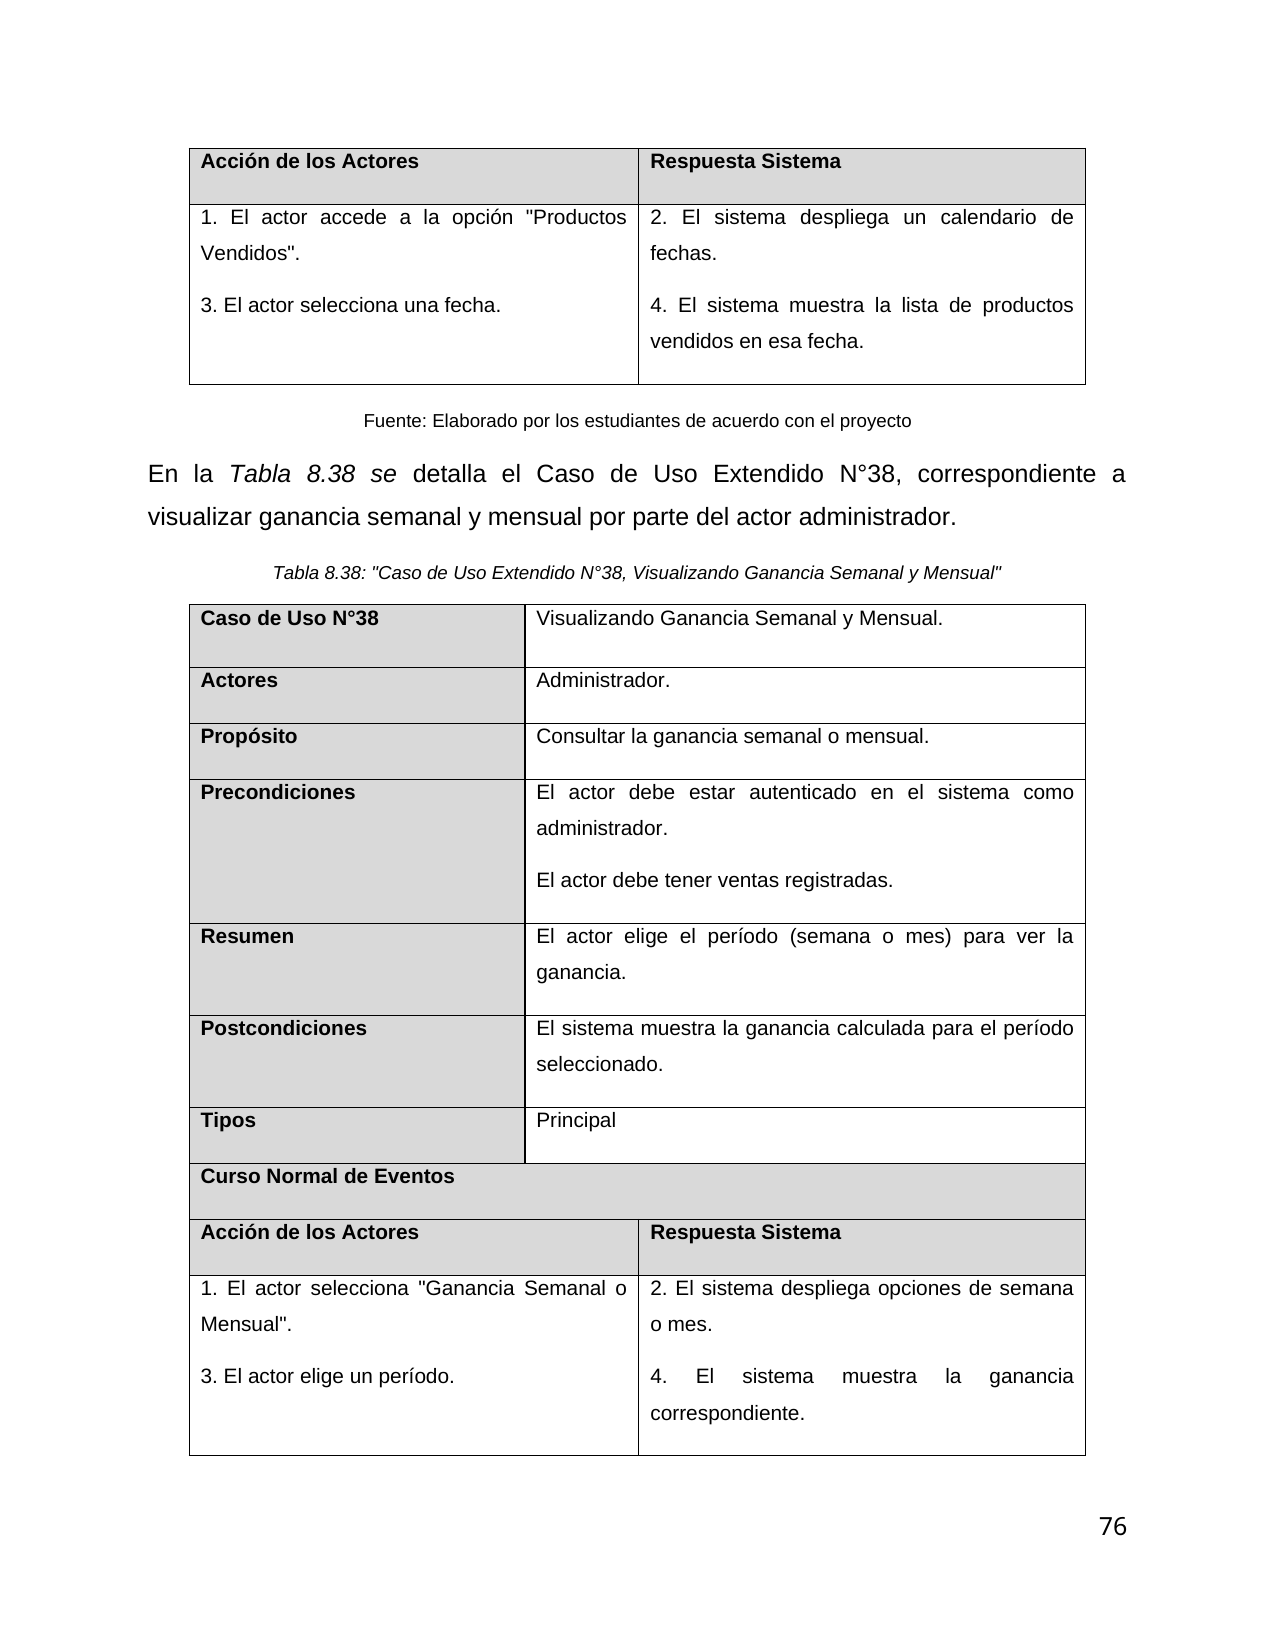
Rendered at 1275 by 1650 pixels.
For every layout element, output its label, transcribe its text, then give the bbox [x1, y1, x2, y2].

table_cell Administrador. [526, 668, 1085, 723]
table_cell El actor elige el período (semana o mes) para ver la ganancia. [526, 924, 1085, 1015]
table_cell Consultar la ganancia semanal o mensual. [526, 724, 1085, 779]
table_header Visualizando Ganancia Semanal y Mensual. [526, 605, 1085, 667]
table_cell Acción de los Actores [190, 1220, 638, 1275]
table_cell Precondiciones [190, 780, 524, 923]
table_header Caso de Uso N°38 [190, 605, 524, 667]
table_cell El sistema muestra la ganancia calculada para el período seleccionado. [526, 1016, 1085, 1107]
table_cell El actor debe estar autenticado en el sistema como administrador. El actor debe tener ventas registradas. [526, 780, 1085, 923]
table_cell 1. El actor accede a la opción "Productos Vendidos". 3. El actor selecciona una fecha. [190, 205, 638, 384]
table_cell Principal [526, 1108, 1085, 1163]
text Tabla 8.38: "Caso de Uso Extendido N°38, Visualizando Ganancia Semanal y Mensual" [148, 562, 1127, 583]
table_cell Curso Normal de Eventos [190, 1164, 1085, 1219]
table_cell Tipos [190, 1108, 524, 1163]
table_cell Propósito [190, 724, 524, 779]
table_cell Respuesta Sistema [639, 149, 1085, 204]
text En la Tabla 8.38 se detalla el Caso de Uso Extendido N°38, correspondiente a visualizar ganancia semanal y mensual por parte del actor administrador. [148, 459, 1127, 531]
table_cell 1. El actor selecciona "Ganancia Semanal o Mensual". 3. El actor elige un período. [190, 1276, 638, 1455]
text Fuente: Elaborado por los estudiantes de acuerdo con el proyecto [148, 410, 1127, 432]
table_cell Acción de los Actores [190, 149, 638, 204]
table_cell Postcondiciones [190, 1016, 524, 1107]
table_cell Actores [190, 668, 524, 723]
table_cell Resumen [190, 924, 524, 1015]
table_cell Respuesta Sistema [639, 1220, 1085, 1275]
table_cell 2. El sistema despliega opciones de semana o mes. 4. El sistema muestra la ganancia correspondiente. [639, 1276, 1085, 1455]
table_cell 2. El sistema despliega un calendario de fechas. 4. El sistema muestra la lista de productos vendidos en esa fecha. [639, 205, 1085, 384]
